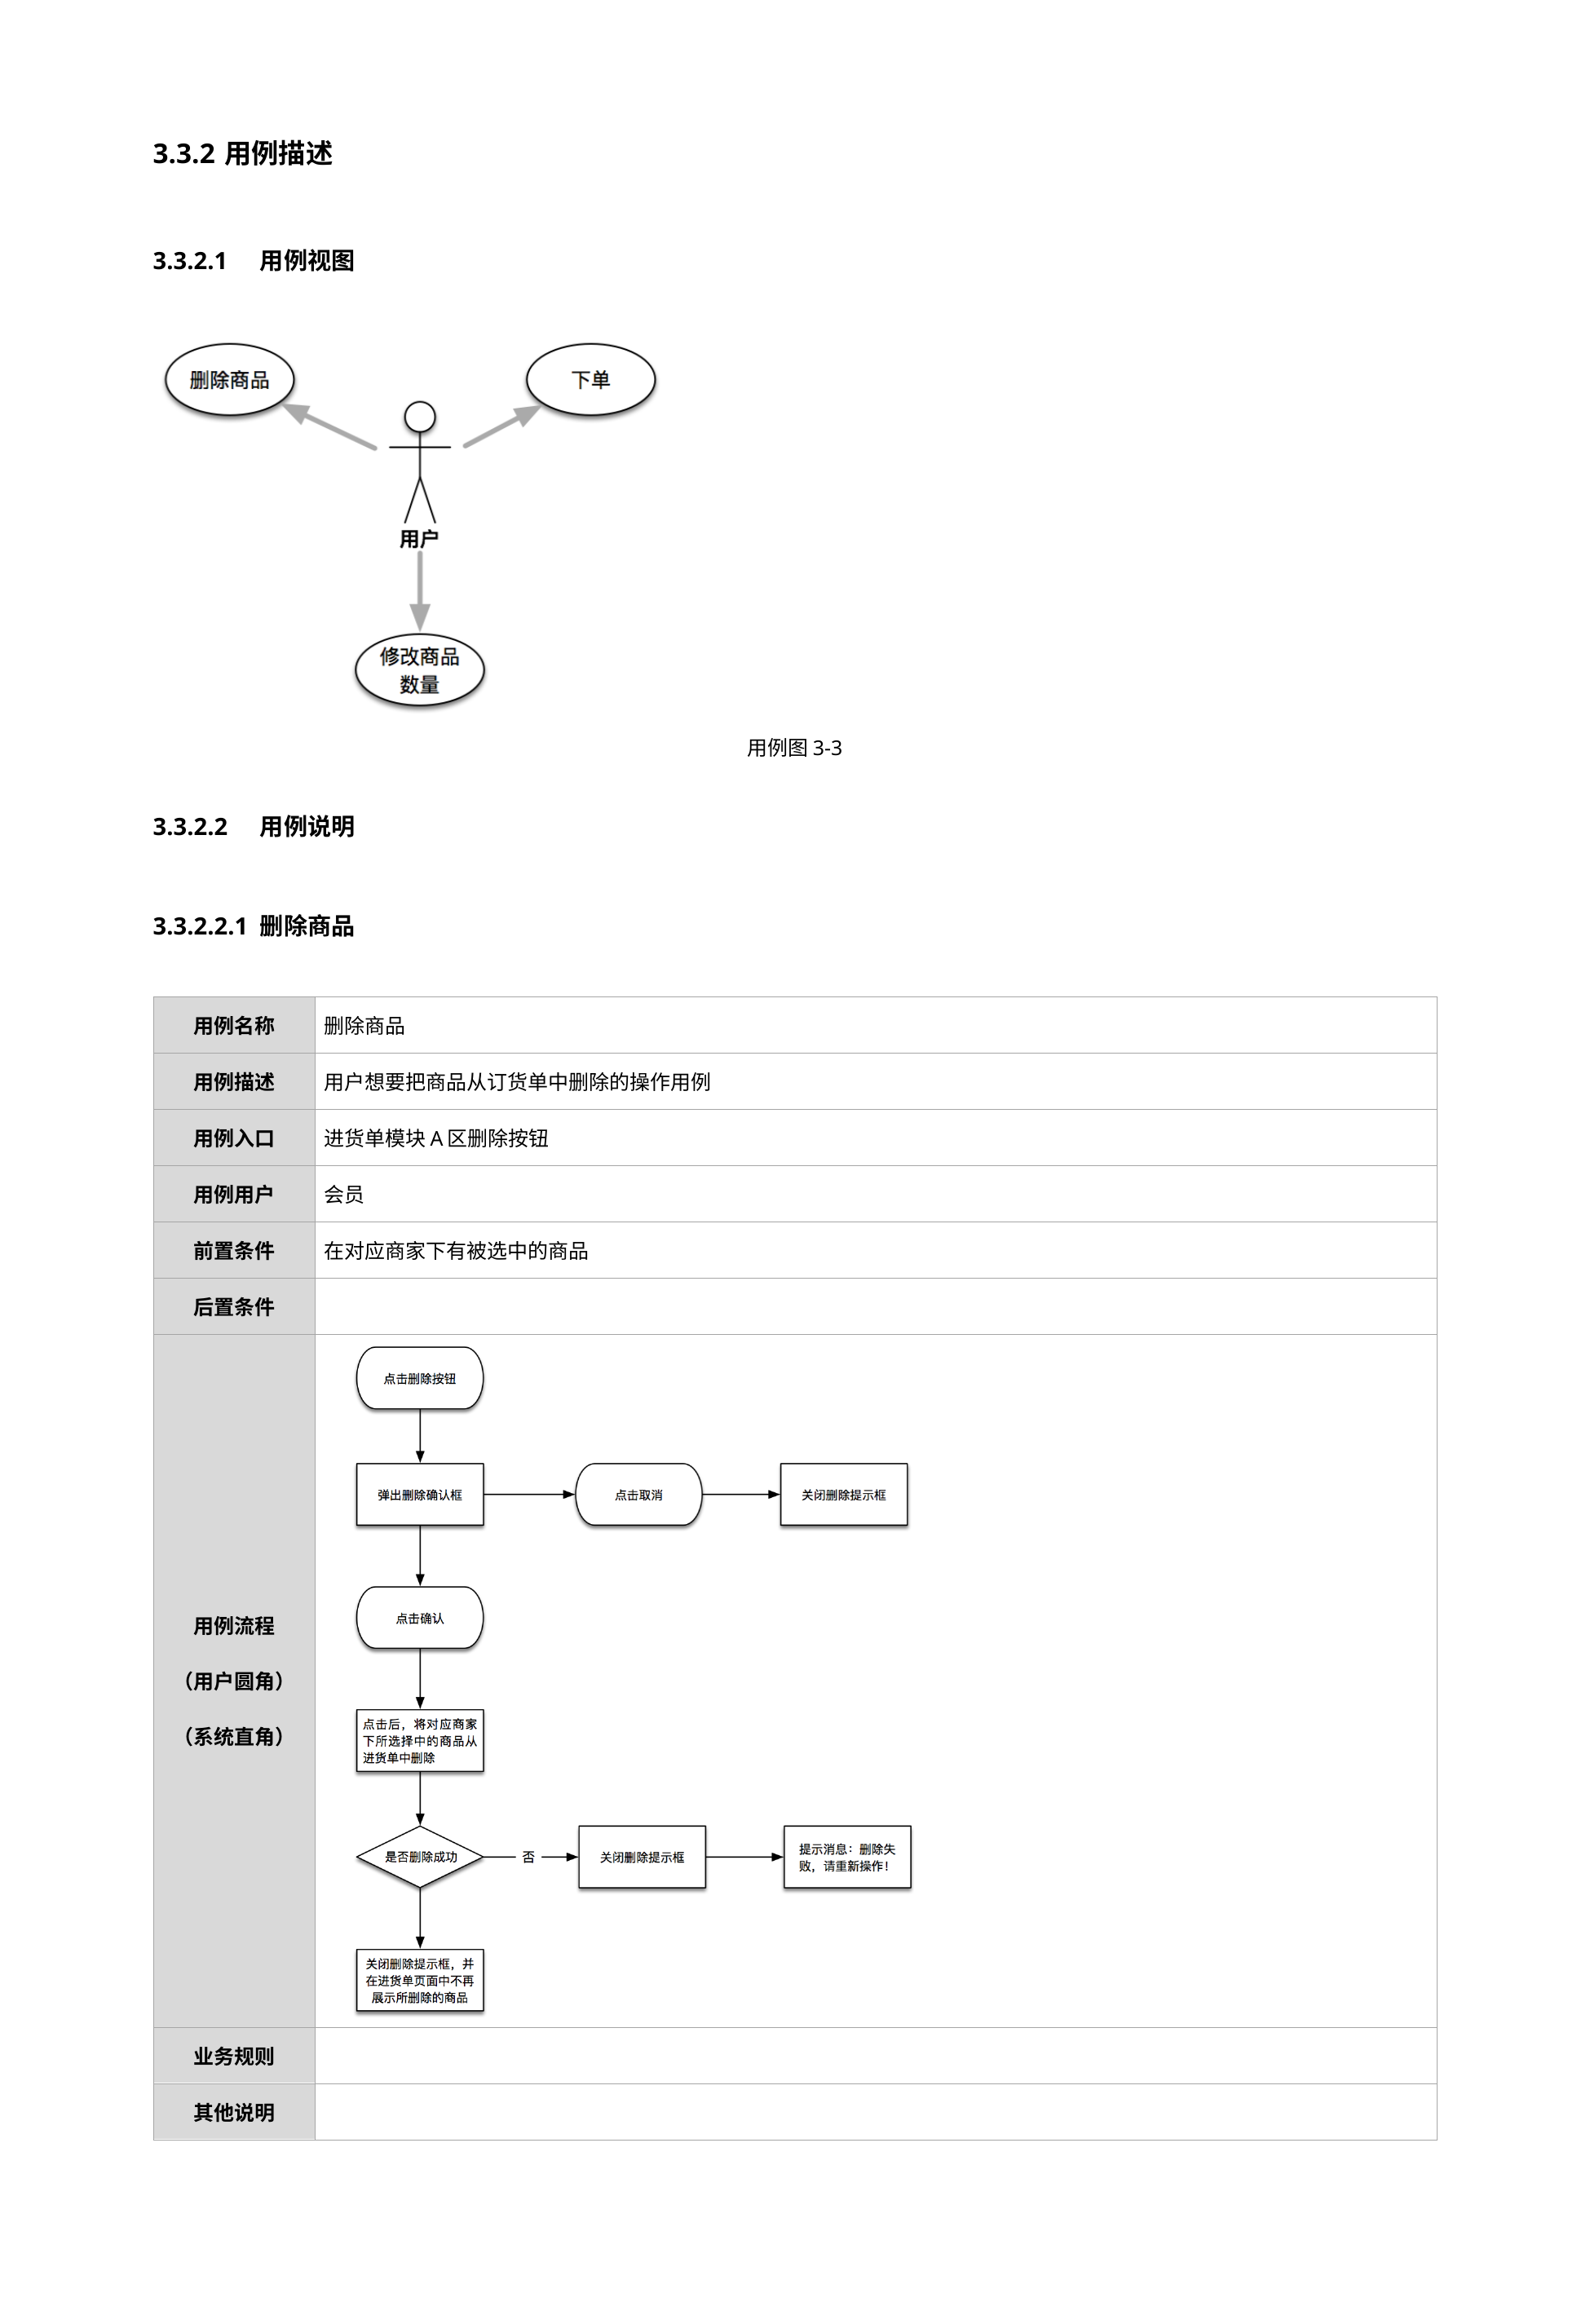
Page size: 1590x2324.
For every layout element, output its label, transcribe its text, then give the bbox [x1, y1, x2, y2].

subtitle 用例视图 [152, 232, 1437, 287]
table_cell 用例入口 [154, 1110, 315, 1165]
text 用例图3-3 [152, 718, 1437, 774]
table_cell 会员 [316, 1166, 1437, 1222]
table_cell 进货单模块A区删除按钮 [316, 1110, 1437, 1165]
table_cell [316, 1335, 1437, 2027]
picture [152, 330, 668, 718]
table_cell 其他说明 [154, 2084, 315, 2139]
table_cell 前置条件 [154, 1222, 315, 1278]
table_header 删除商品 [316, 997, 1437, 1053]
picture [324, 1339, 928, 2022]
table_cell 业务规则 [154, 2028, 315, 2083]
table_cell 在对应商家下有被选中的商品 [316, 1222, 1437, 1278]
table_cell [316, 2028, 1437, 2083]
table_cell 用例用户 [154, 1166, 315, 1222]
table_cell [316, 1279, 1437, 1334]
table_cell [316, 2084, 1437, 2139]
table_cell 后置条件 [154, 1279, 315, 1334]
table_header 用例名称 [154, 997, 315, 1053]
table_cell 用户想要把商品从订货单中删除的操作用例 [316, 1054, 1437, 1109]
subtitle 删除商品 [152, 897, 1437, 952]
subtitle 用例说明 [152, 797, 1437, 853]
table_cell 用例流程 （用户圆角） （系统直角） [154, 1335, 315, 2027]
table_cell 用例描述 [154, 1054, 315, 1109]
subtitle 用例描述 [152, 124, 1437, 179]
